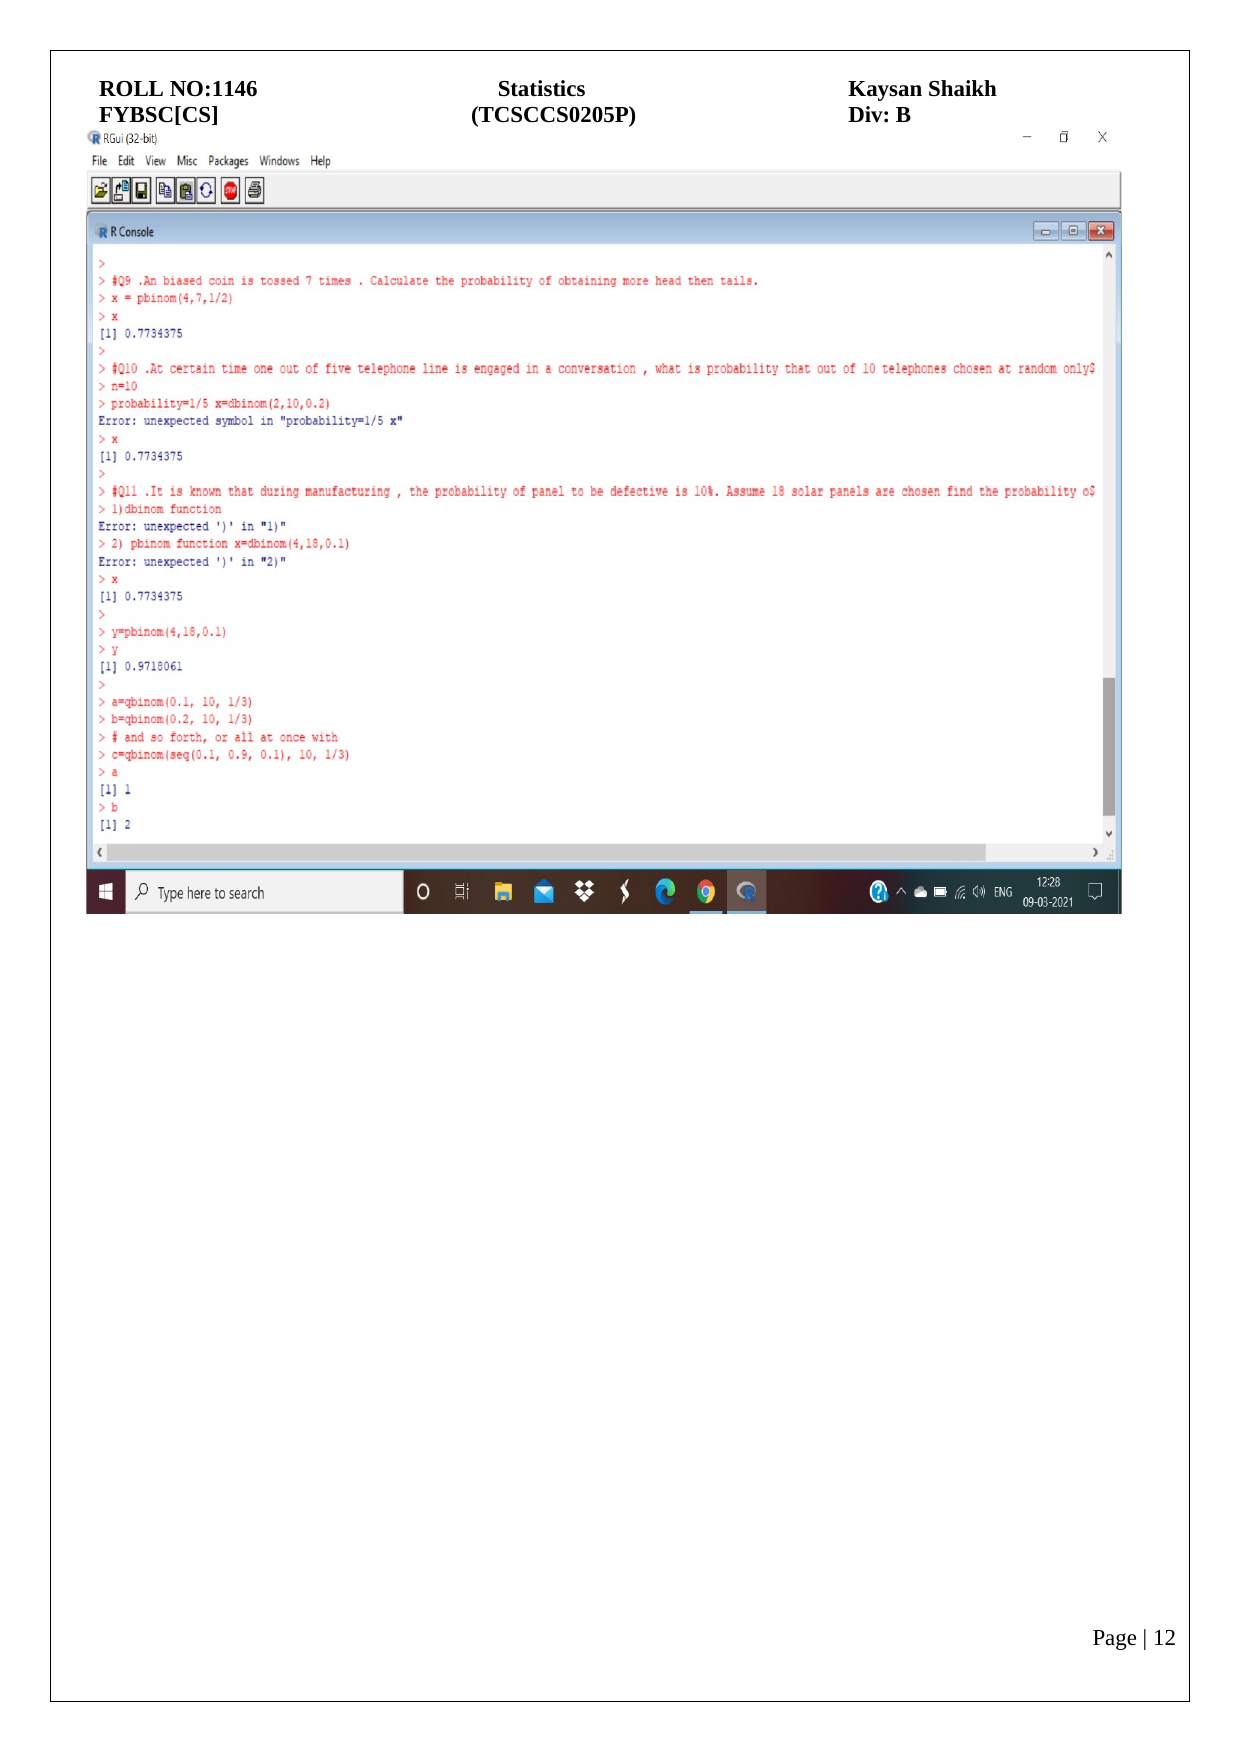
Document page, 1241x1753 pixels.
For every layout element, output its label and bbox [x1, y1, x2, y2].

picture [86, 128, 1122, 914]
